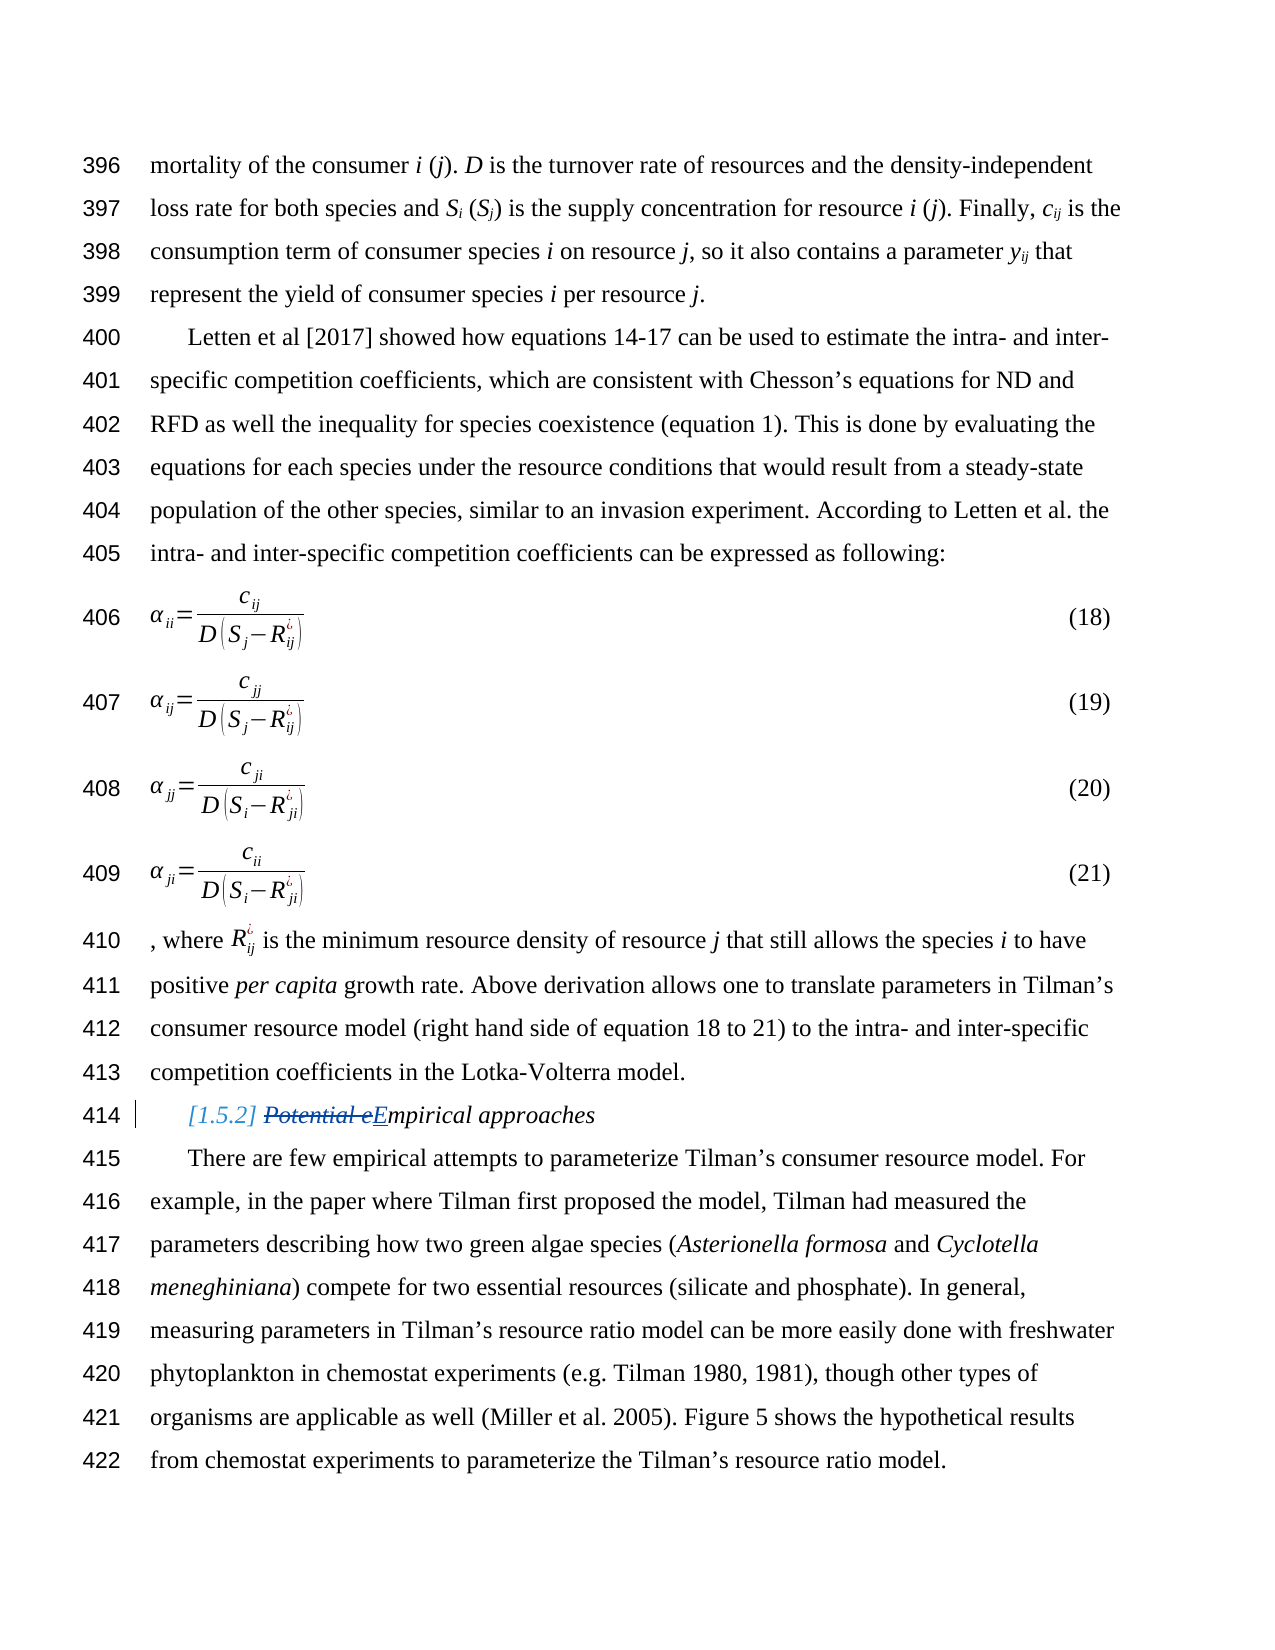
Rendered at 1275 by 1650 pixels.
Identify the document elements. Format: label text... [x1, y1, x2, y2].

text (18) [150, 581, 1125, 652]
text (19) [150, 667, 1125, 738]
text Letten et al [2017] showed how equations 14-17 can be used to estimate the intra- and inter-specific competition coefficients, which are consistent with Chesson’s equations for ND and RFD as well the inequality for species coexistence (equation 1). This is done by evaluating the equations for each species under the resource conditions that would result from a steady-state population of the other species, similar to an invasion experiment. According to Letten et al. the intra- and inter-specific competition coefficients can be expressed as following: [150, 322, 1125, 567]
text (21) [150, 838, 1125, 909]
text There are few empirical attempts to parameterize Tilman’s consumer resource model. For example, in the paper where Tilman first proposed the model, Tilman had measured the parameters describing how two green algae species (Asterionella formosa and Cyclotella meneghiniana) compete for two essential resources (silicate and phosphate). In general, measuring parameters in Tilman’s resource ratio model can be more easily done with freshwater phytoplankton in chemostat experiments (e.g. Tilman 1980, 1981), though other types of organisms are applicable as well (Miller et al. 2005). Figure 5 shows the hypothetical results from chemostat experiments to parameterize the Tilman’s resource ratio model. [150, 1143, 1125, 1473]
list mpirical approaches [187, 1100, 1125, 1128]
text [150, 150, 1125, 308]
text , where is the minimum resource density of resource j that still allows the species i to have positive per capita growth rate. Above derivation allows one to translate parameters in Tilman’s consumer resource model (right hand side of equation 18 to 21) to the intra- and inter-specific competition coefficients in the Lotka-Volterra model. [150, 923, 1125, 1085]
text (20) [150, 752, 1125, 823]
